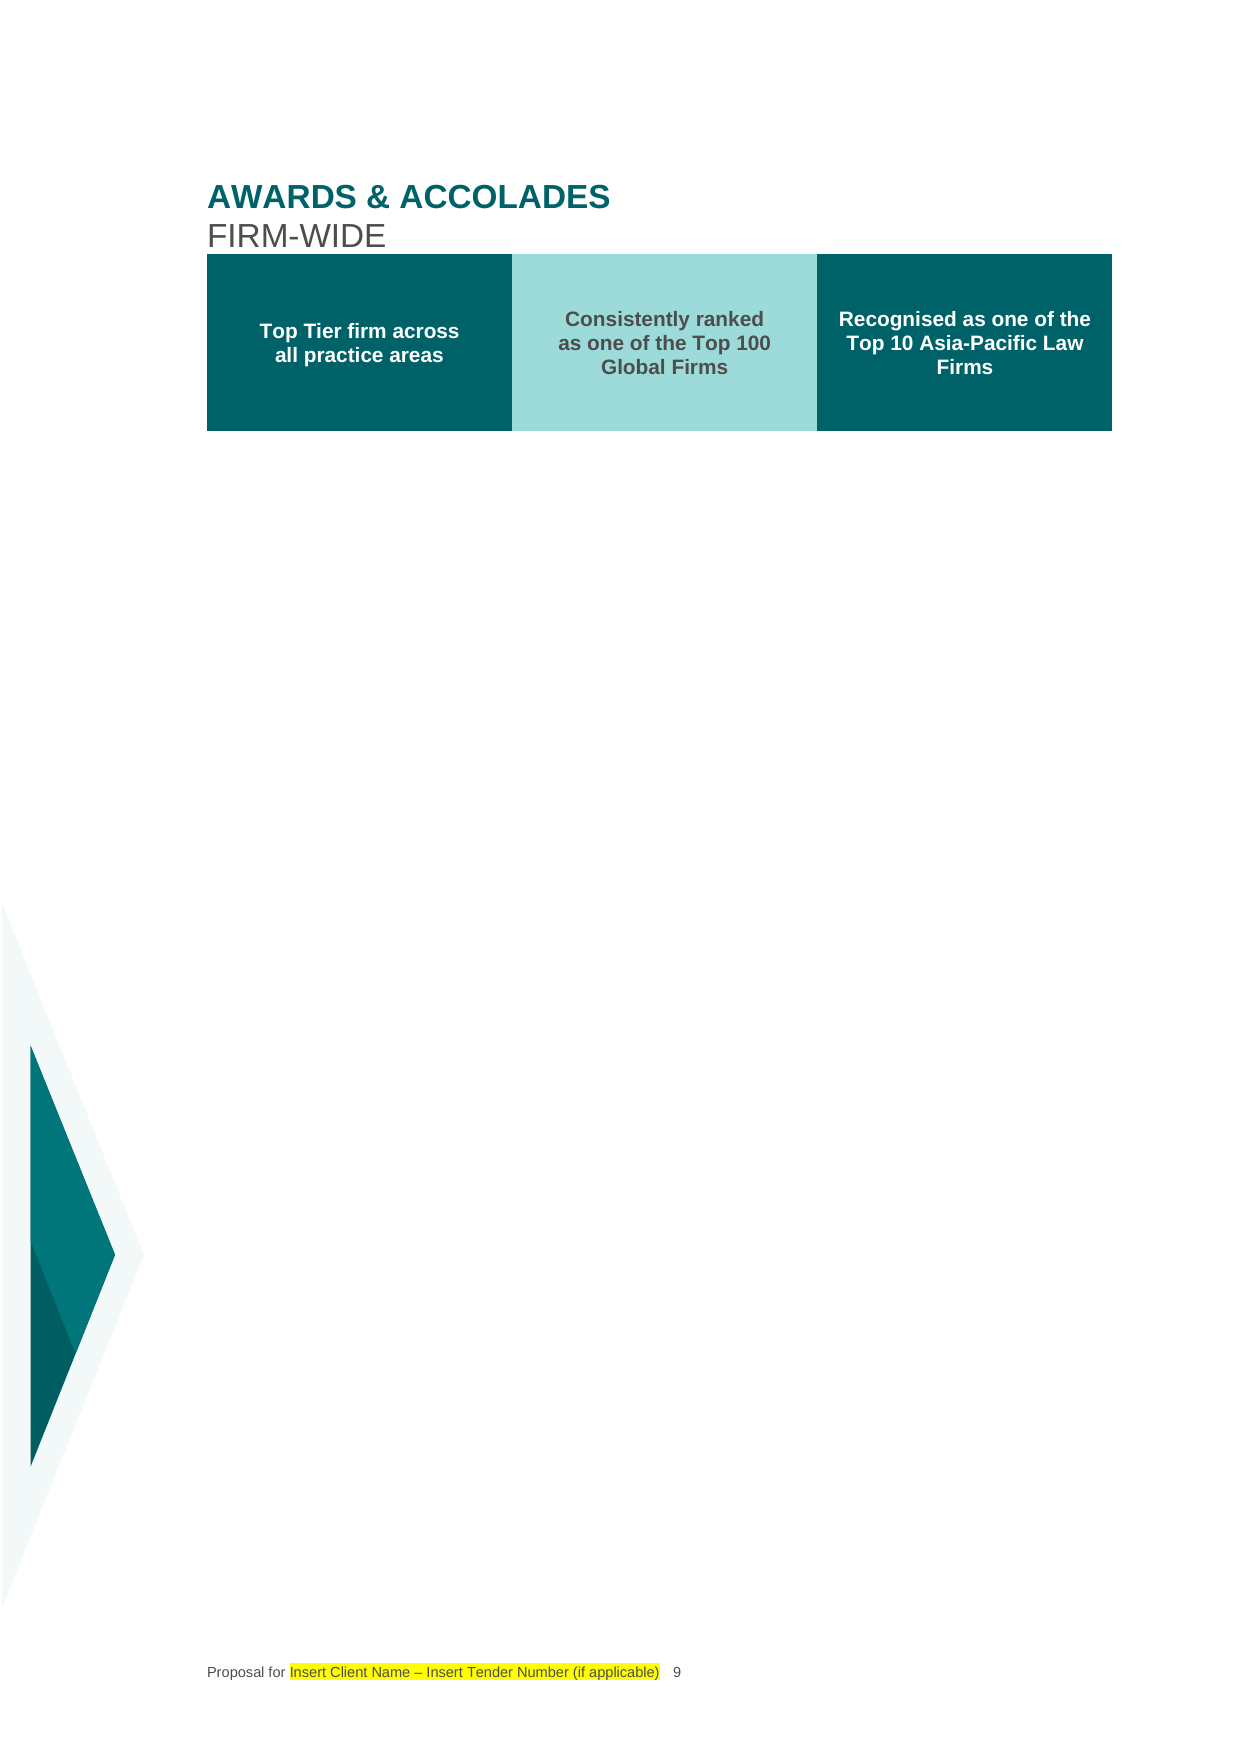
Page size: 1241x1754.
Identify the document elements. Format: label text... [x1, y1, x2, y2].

table_header Top Tier firm across all practice areas [207, 254, 512, 431]
table_header Consistently ranked as one of the Top 100 Global Firms [512, 254, 817, 431]
subtitle AWARDS & ACCOLADES [207, 177, 1122, 216]
table_header Recognised as one of the Top 10 Asia-Pacific Law Firms [817, 254, 1112, 431]
text FIRM-WIDE [207, 216, 1122, 254]
